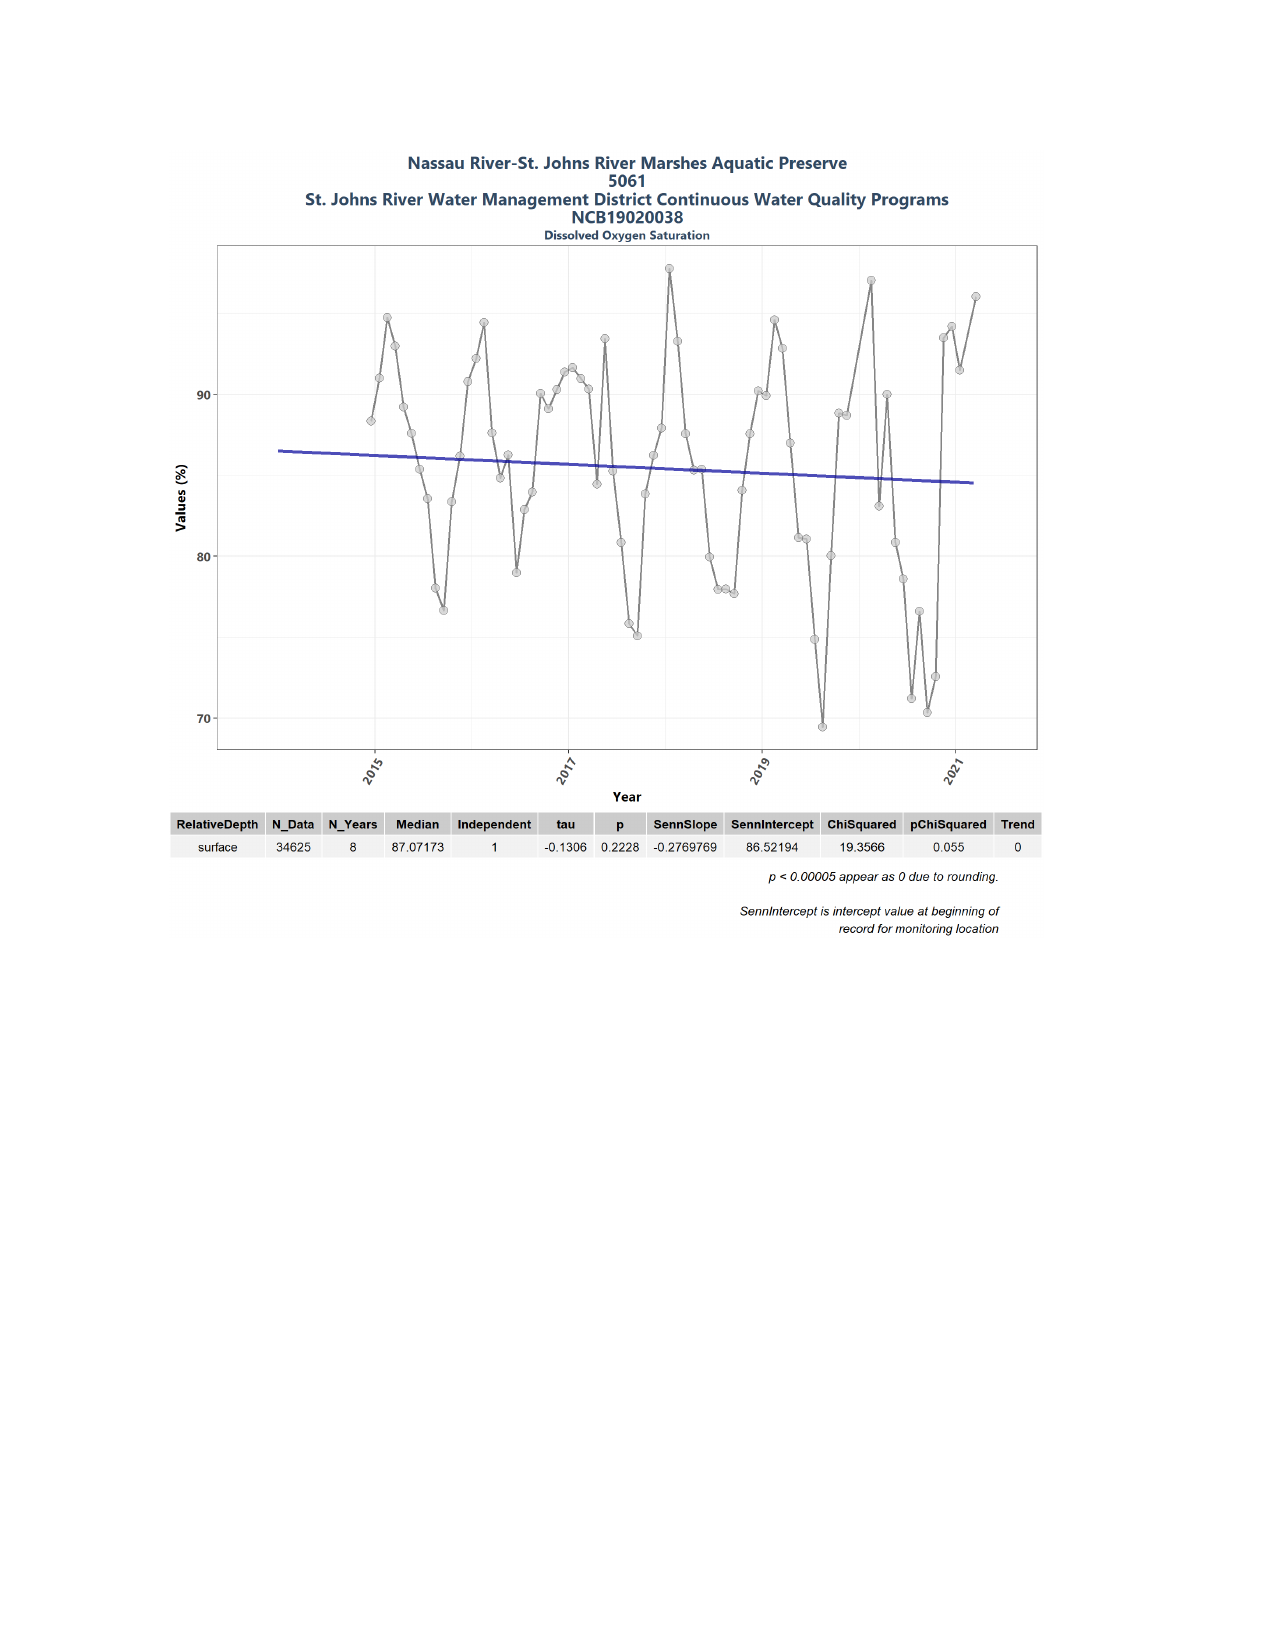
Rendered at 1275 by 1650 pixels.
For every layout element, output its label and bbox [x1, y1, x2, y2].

picture [168, 150, 1044, 938]
